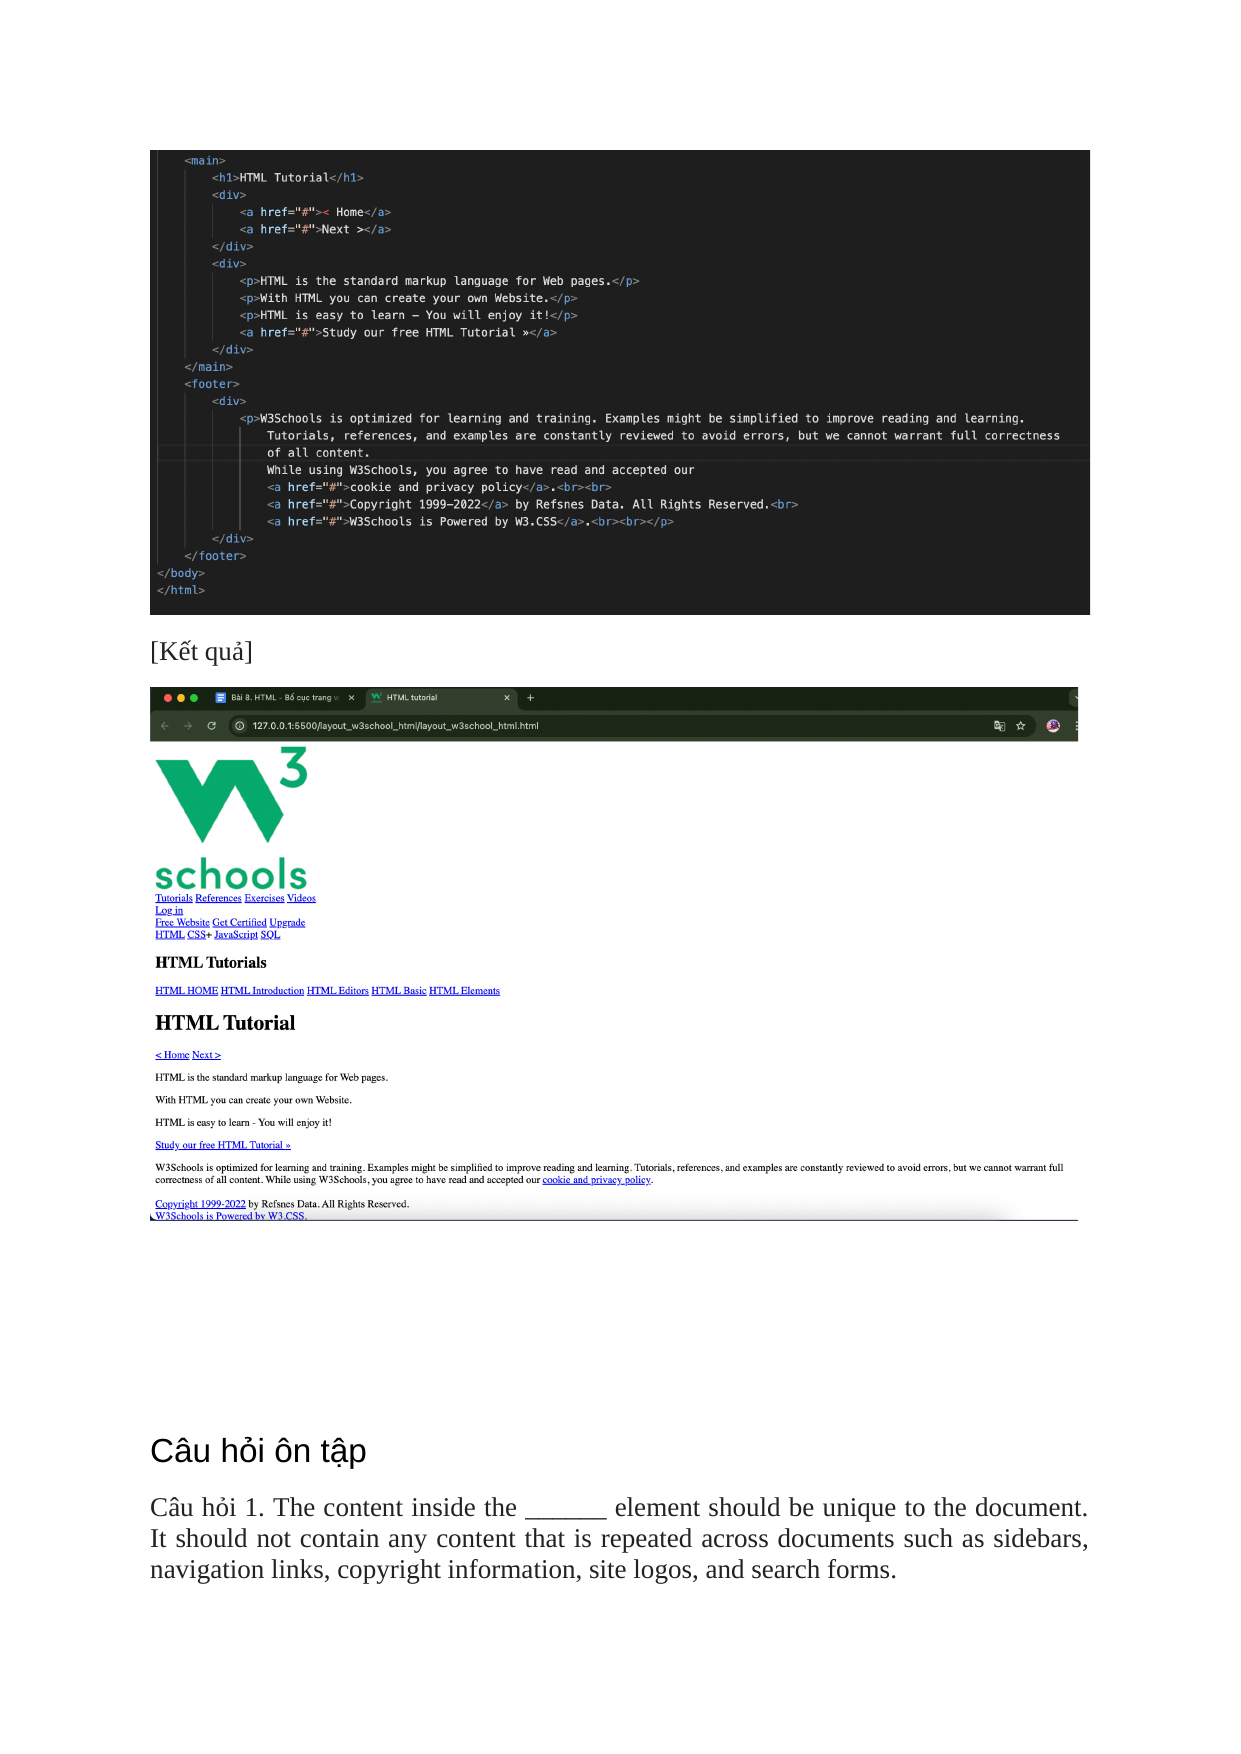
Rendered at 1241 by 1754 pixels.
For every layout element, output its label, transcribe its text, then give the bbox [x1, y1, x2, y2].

text [Kết quả] [150, 635, 1090, 667]
text Câu hỏi 1. The content inside the ______ element should be unique to the document. It should not contain any content that is repeated across documents such as sidebars, navigation links, copyright information, site logos, and search forms. [150, 1491, 1090, 1584]
picture [150, 150, 1091, 615]
subtitle Câu hỏi ôn tập [150, 1431, 1090, 1470]
picture [150, 687, 1079, 1221]
